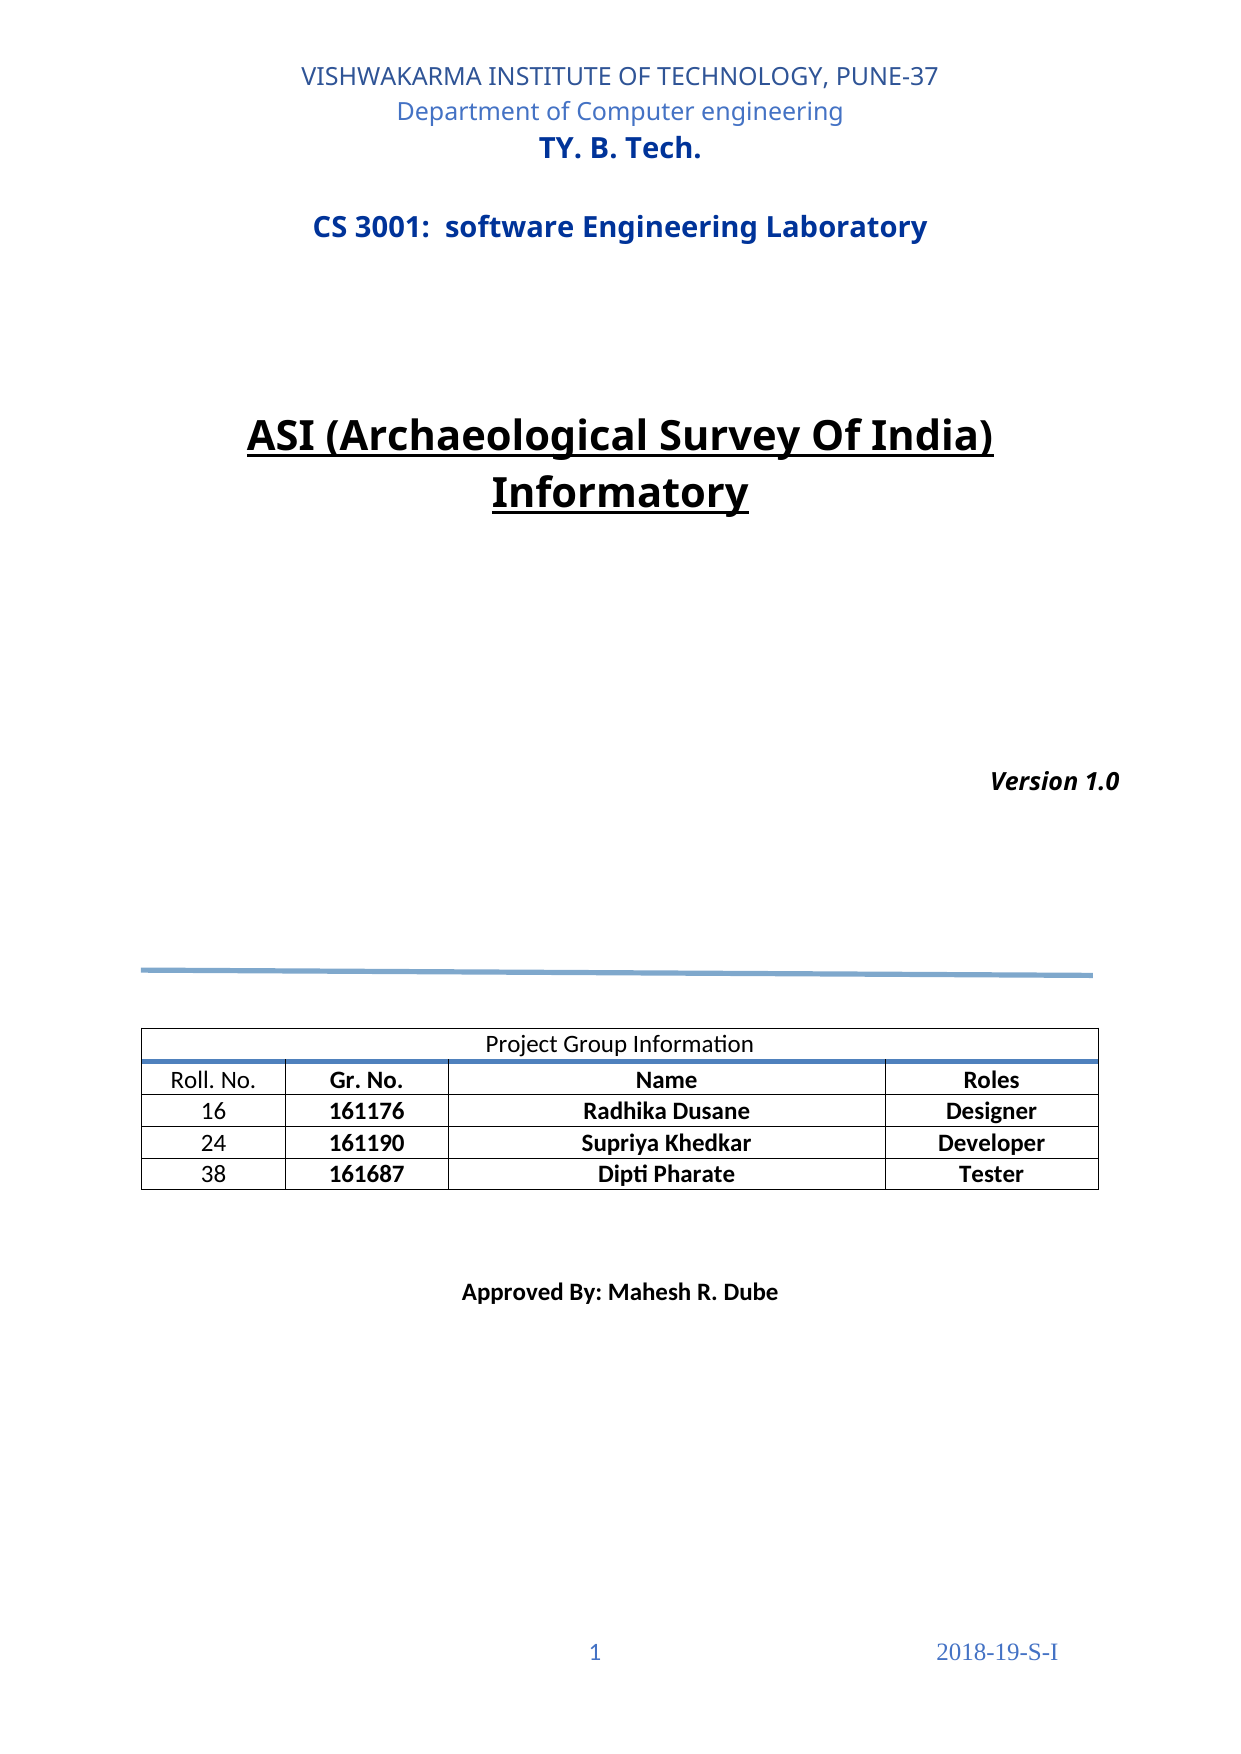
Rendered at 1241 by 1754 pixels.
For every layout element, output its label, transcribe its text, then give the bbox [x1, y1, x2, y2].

table_cell Developer [886, 1127, 1098, 1157]
table_cell 161176 [286, 1095, 448, 1126]
table_cell 24 [142, 1127, 285, 1157]
table_cell 38 [142, 1159, 285, 1189]
text CS 3001: software Engineering Laboratory [118, 207, 1122, 246]
table_cell Tester [886, 1159, 1098, 1189]
text Version 1.0 [118, 763, 1122, 798]
table_cell Radhika Dusane [449, 1095, 885, 1126]
table_cell 161190 [286, 1127, 448, 1157]
table_cell Dipti Pharate [449, 1159, 885, 1189]
table_cell Designer [886, 1095, 1098, 1126]
table_cell Gr. No. [286, 1064, 448, 1094]
table_cell Supriya Khedkar [449, 1127, 885, 1157]
table_header Project Group Information [142, 1029, 1098, 1059]
text Approved By: Mahesh R. Dube [118, 1276, 1122, 1307]
table_cell Name [449, 1064, 885, 1094]
table_cell 16 [142, 1095, 285, 1126]
table_cell 161687 [286, 1159, 448, 1189]
table_cell Roles [886, 1064, 1098, 1094]
text TY. B. Tech. [118, 127, 1122, 167]
table_cell Roll. No. [142, 1064, 285, 1094]
text ASI (Archaeological Survey Of India) Informatory [118, 406, 1122, 519]
